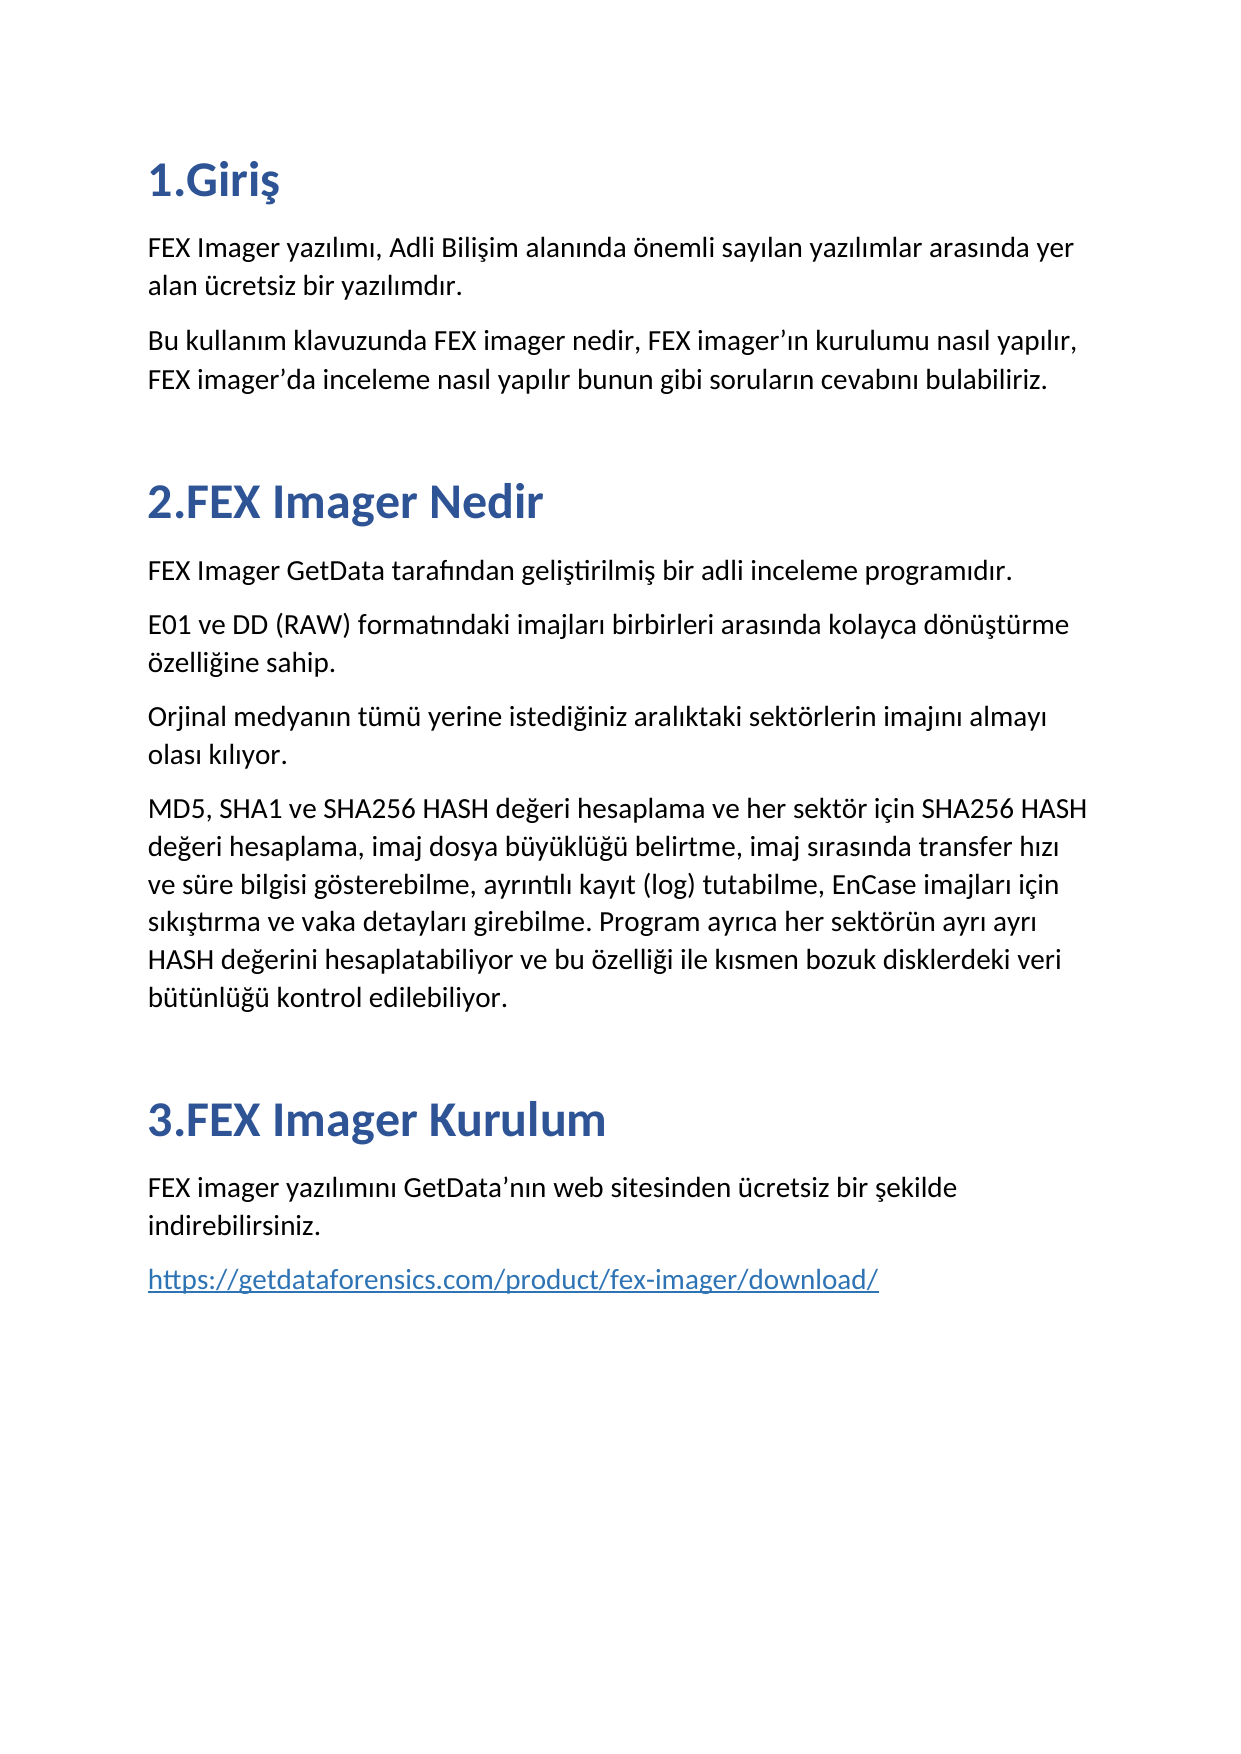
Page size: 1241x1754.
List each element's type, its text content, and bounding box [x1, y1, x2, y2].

text Bu kullanım klavuzunda FEX imager nedir, FEX imager’ın kurulumu nasıl yapılır, FEX imager’da inceleme nasıl yapılır bunun gibi soruların cevabını bulabiliriz. [148, 322, 1093, 397]
text 1.Giriş [148, 148, 1093, 209]
text 2.FEX Imager Nedir [148, 470, 1093, 531]
text FEX imager yazılımını GetData’nın web sitesinden ücretsiz bir şekilde indirebilirsiniz. [148, 1169, 1093, 1242]
text https://getdataforensics.com/product/fex-imager/download/ [148, 1261, 1093, 1297]
text MD5, SHA1 ve SHA256 HASH değeri hesaplama ve her sektör için SHA256 HASH değeri hesaplama, imaj dosya büyüklüğü belirtme, imaj sırasında transfer hızı ve süre bilgisi gösterebilme, ayrıntılı kayıt (log) tutabilme, EnCase imajları için sıkıştırma ve vaka detayları girebilme. Program ayrıca her sektörün ayrı ayrı HASH değerini hesaplatabiliyor ve bu özelliği ile kısmen bozuk disklerdeki veri bütünlüğü kontrol edilebiliyor. [148, 790, 1093, 1014]
text FEX Imager GetData tarafından geliştirilmiş bir adli inceleme programıdır. [148, 552, 1093, 587]
text Orjinal medyanın tümü yerine istediğiniz aralıktaki sektörlerin imajını almayı olası kılıyor. [148, 698, 1093, 772]
text E01 ve DD (RAW) formatındaki imajları birbirleri arasında kolayca dönüştürme özelliğine sahip. [148, 606, 1093, 679]
text 3.FEX Imager Kurulum [148, 1088, 1093, 1149]
text FEX Imager yazılımı, Adli Bilişim alanında önemli sayılan yazılımlar arasında yer alan ücretsiz bir yazılımdır. [148, 229, 1093, 303]
